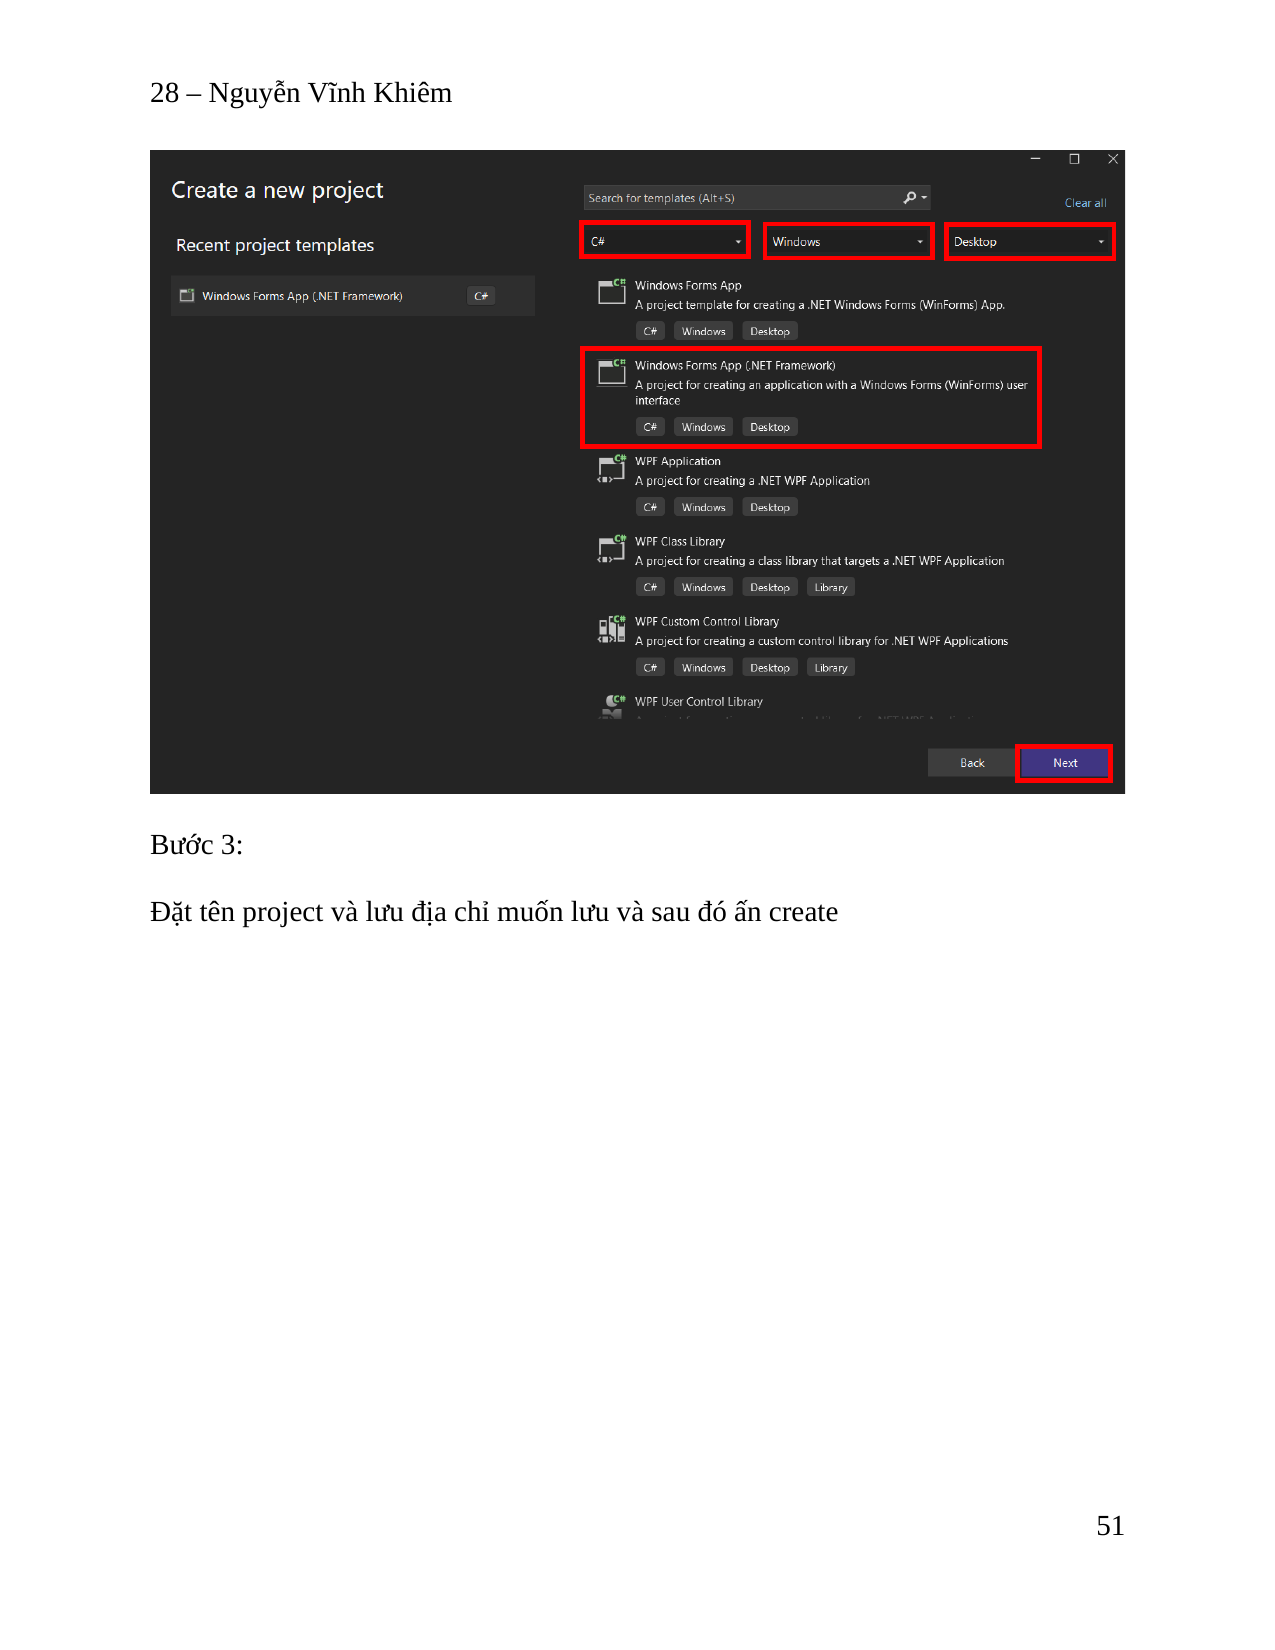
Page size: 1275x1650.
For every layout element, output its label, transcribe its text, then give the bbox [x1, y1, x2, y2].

text Bước 3: [150, 827, 1125, 861]
text Đặt tên project và lưu địa chỉ muốn lưu và sau đó ấn create [150, 894, 1125, 927]
picture [150, 150, 1125, 794]
